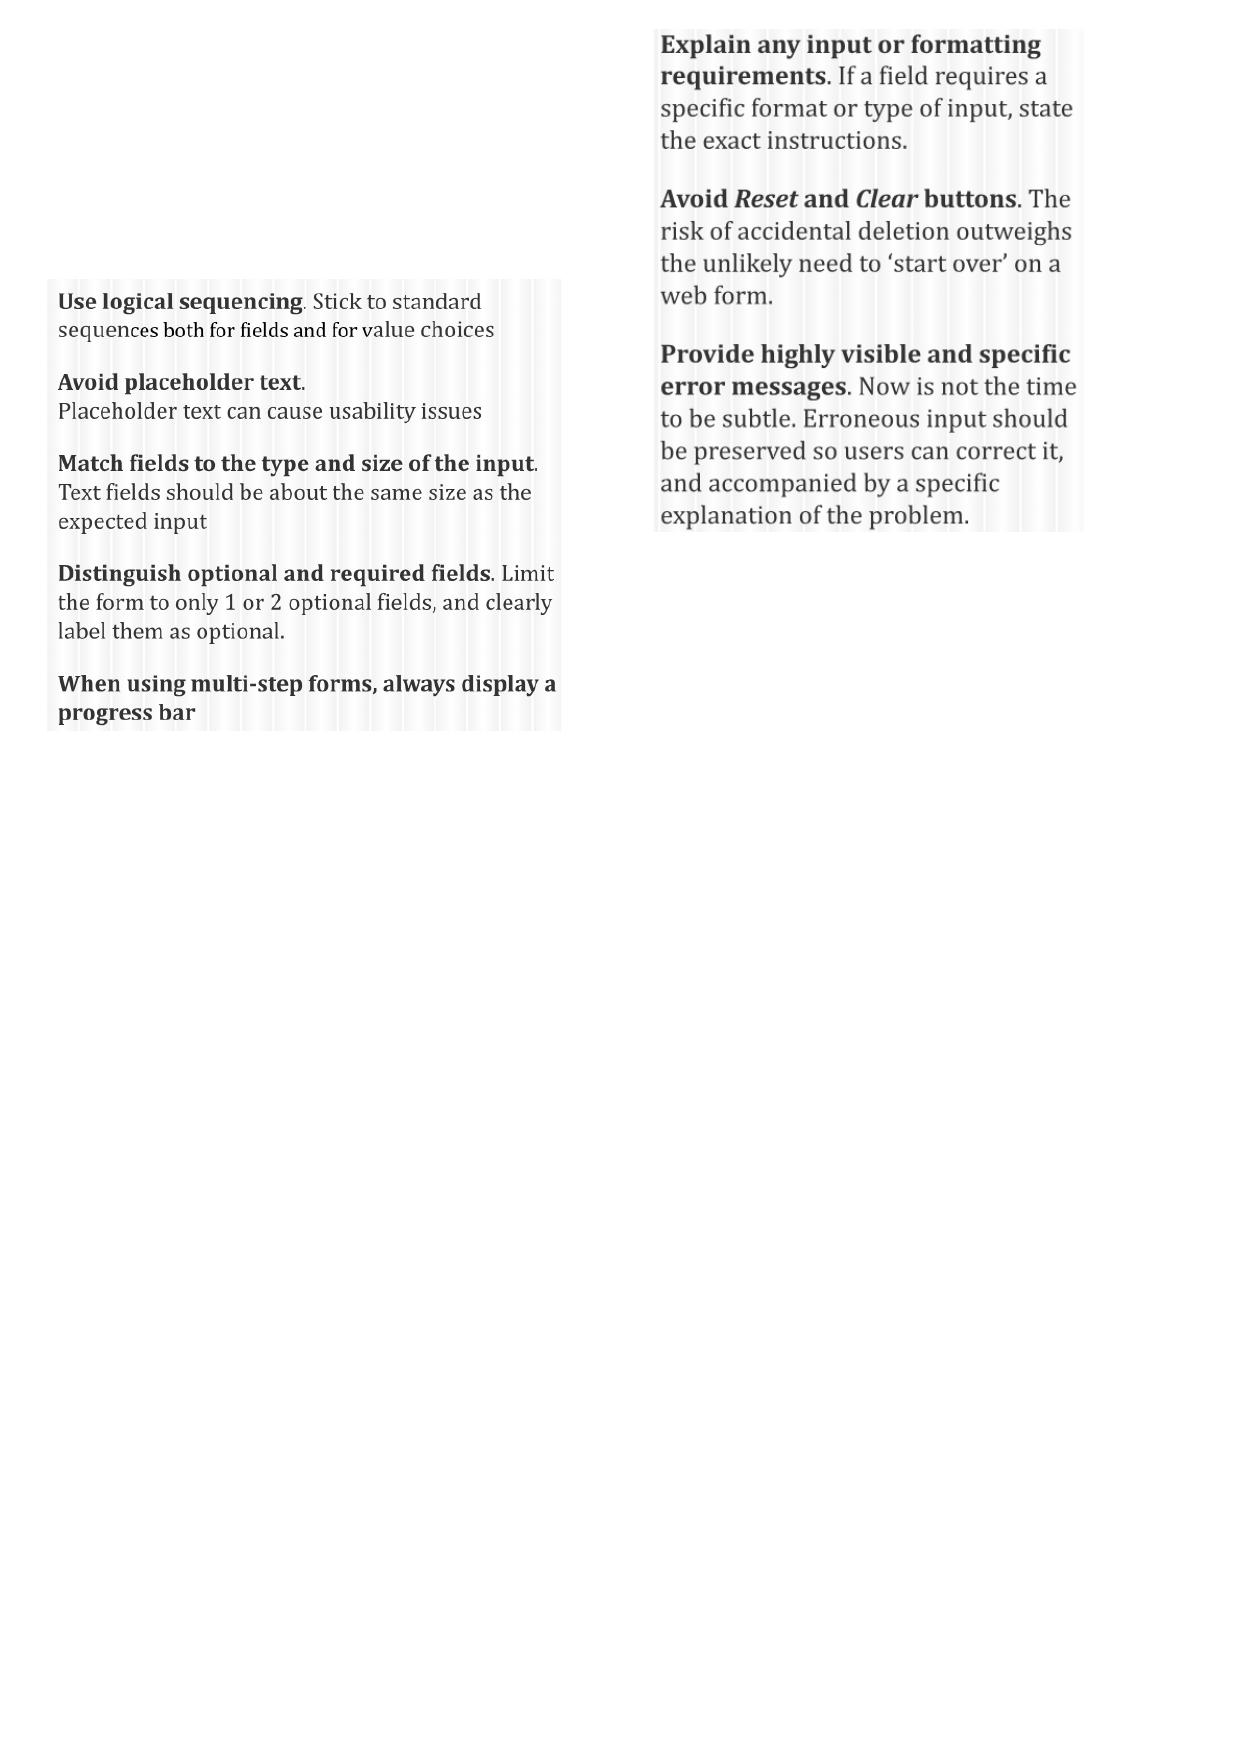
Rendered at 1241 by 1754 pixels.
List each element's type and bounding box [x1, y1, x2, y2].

picture [45, 279, 562, 730]
picture [652, 29, 1084, 529]
